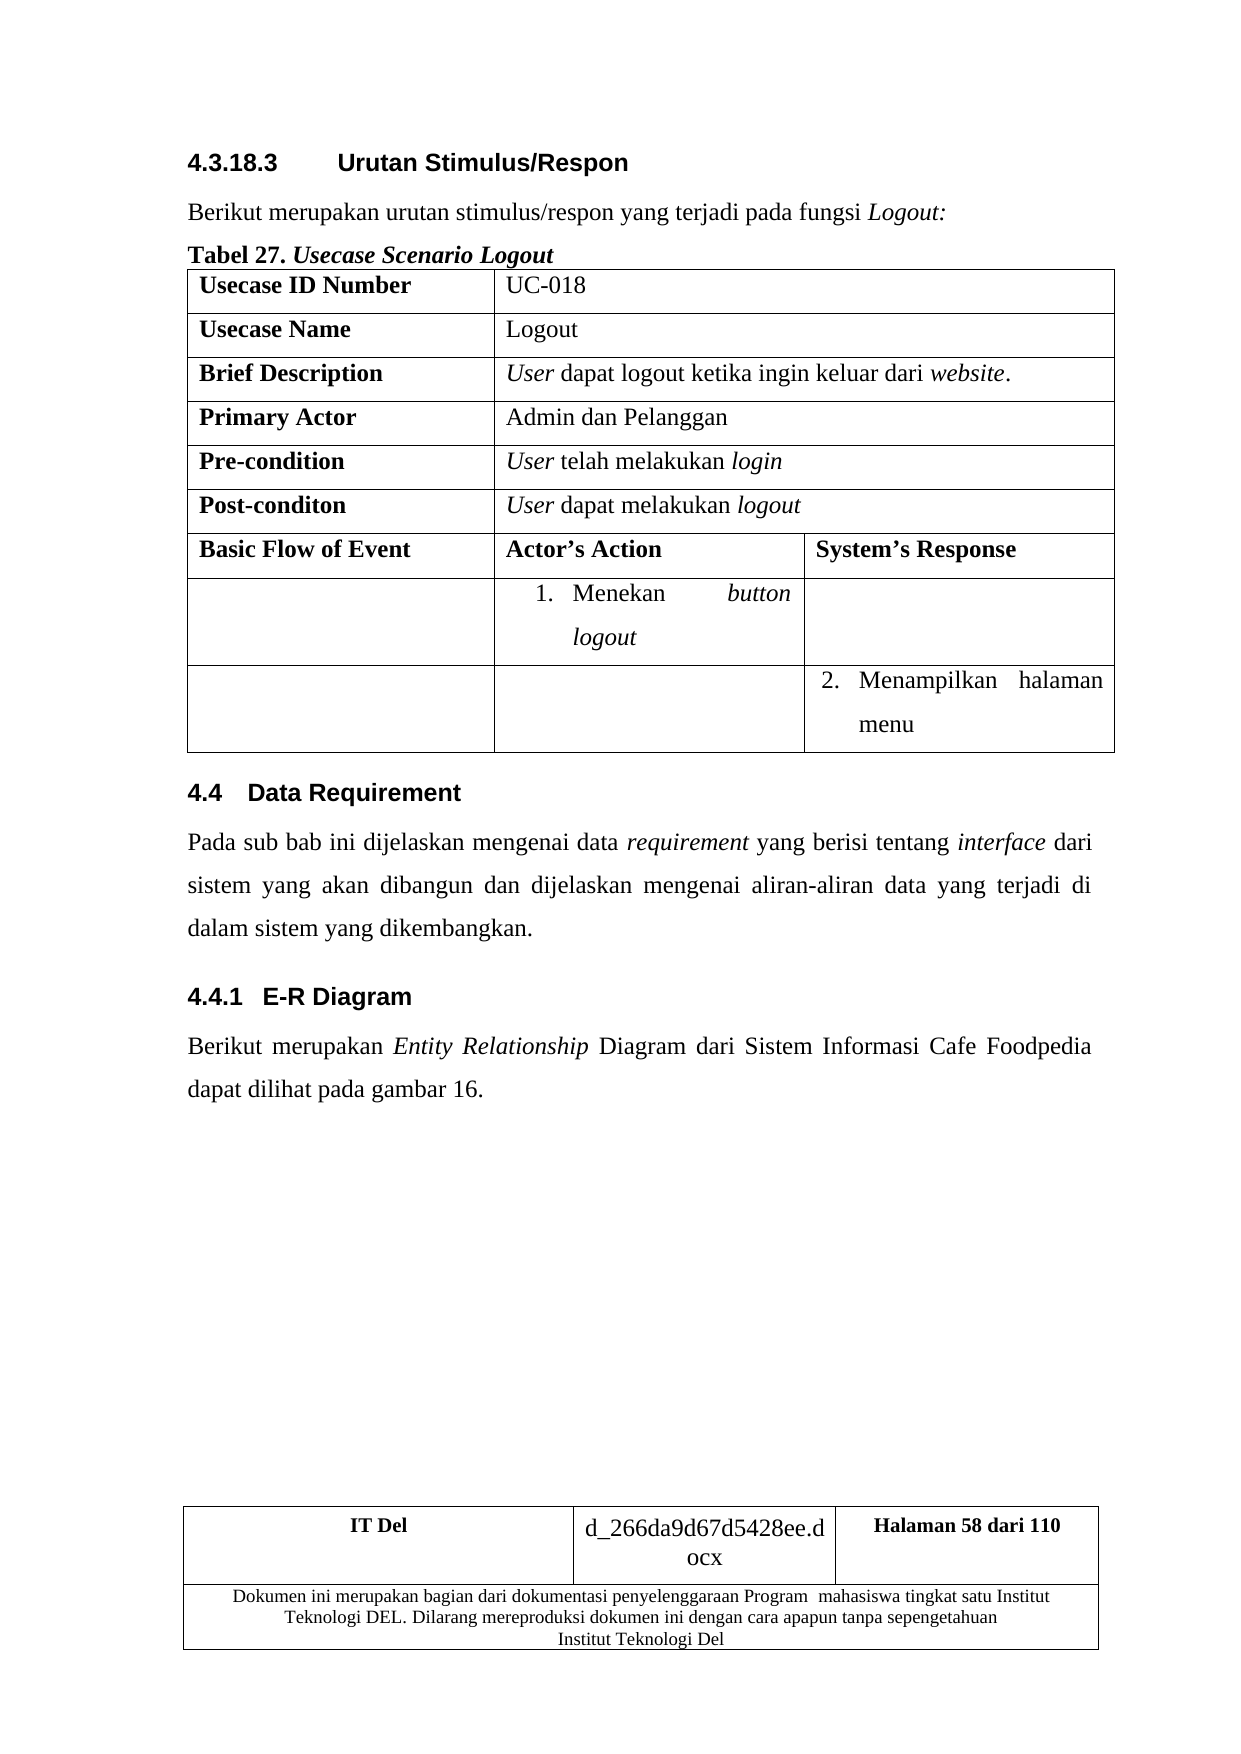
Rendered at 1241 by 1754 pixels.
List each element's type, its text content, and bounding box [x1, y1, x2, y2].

table_cell [495, 666, 804, 752]
table_cell [188, 579, 494, 664]
table_cell Menampilkan halaman menu [805, 666, 1114, 752]
subtitle Urutan Stimulus/Respon [187, 148, 1092, 176]
table_cell Logout [495, 314, 1114, 357]
table_cell User dapat logout ketika ingin keluar dari website. [495, 358, 1114, 401]
table_cell Primary Actor [188, 402, 494, 445]
text Pada sub bab ini dijelaskan mengenai data requirement yang berisi tentang interface dari sistem yang akan dibangun dan dijelaskan mengenai aliran-aliran data yang terjadi di dalam sistem yang dikembangkan. [187, 827, 1092, 942]
text Berikut merupakan Entity Relationship Diagram dari Sistem Informasi Cafe Foodpedia dapat dilihat pada gambar 16. [187, 1031, 1092, 1103]
table_cell Pre-condition [188, 446, 494, 489]
table_cell Usecase Name [188, 314, 494, 357]
text Tabel 27. Usecase Scenario Logout [187, 240, 1092, 269]
table_header Usecase ID Number [188, 270, 494, 313]
table_cell Menekan button logout [495, 579, 804, 664]
subtitle E-R Diagram [187, 982, 1092, 1010]
table_cell Post-conditon [188, 490, 494, 533]
table_cell Basic Flow of Event [188, 534, 494, 577]
table_cell System’s Response [805, 534, 1114, 577]
subtitle Data Requirement [187, 778, 1092, 807]
table_cell User dapat melakukan logout [495, 490, 1114, 533]
table_cell Actor’s Action [495, 534, 804, 577]
table_cell Brief Description [188, 358, 494, 401]
table_cell [188, 666, 494, 752]
table_cell [805, 579, 1114, 664]
table_cell Admin dan Pelanggan [495, 402, 1114, 445]
text Berikut merupakan urutan stimulus/respon yang terjadi pada fungsi Logout: [187, 197, 1092, 226]
table_cell User telah melakukan login [495, 446, 1114, 489]
table_header UC-018 [495, 270, 1114, 313]
